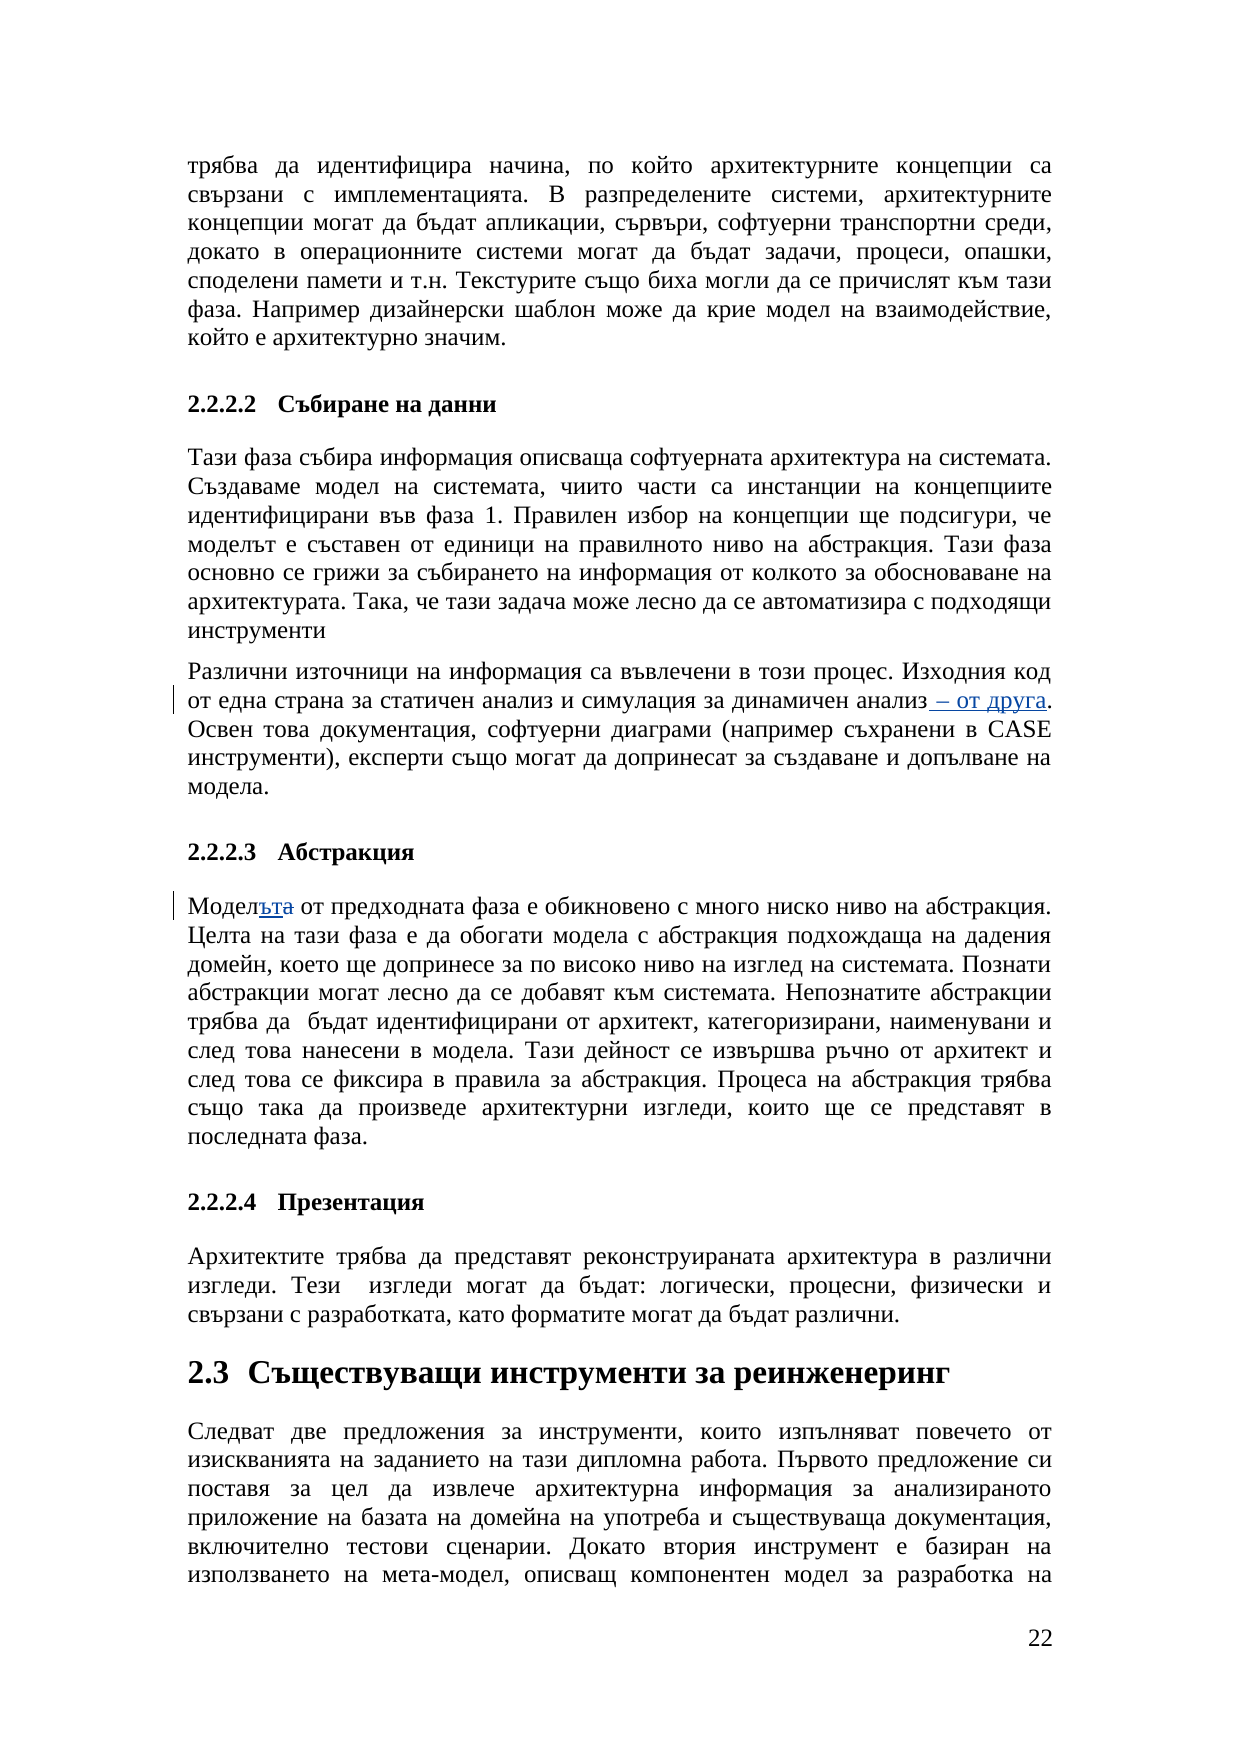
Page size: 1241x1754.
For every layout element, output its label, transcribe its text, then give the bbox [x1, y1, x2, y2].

text Архитектите трябва да представят реконструираната архитектура в различни изгледи. Тези изгледи могат да бъдат: логически, процесни, физически и свързани с разработката, като форматите могат да бъдат различни. [187, 1241, 1053, 1327]
subtitle Събиране на данни [187, 389, 1053, 417]
subtitle Презентация [187, 1187, 1053, 1216]
text Различни източници на информация са въвлечени в този процес. Изходния код от една страна за статичен анализ и симулация за динамичен анализ. Освен това документация, софтуерни диаграми (например съхранени в CASE инструменти), експерти също могат да допринесат за създаване и допълване на модела. [187, 656, 1053, 800]
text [187, 150, 1053, 351]
text Модел от предходната фаза е обикновено с много ниско ниво на абстракция. Целта на тази фаза е да обогати модела с абстракция подхождаща на дадения домейн, което ще допринесе за по високо ниво на изглед на системата. Познати абстракции могат лесно да се добавят към системата. Непознатите абстракции трябва да бъдат идентифицирани от архитект, категоризирани, наименувани и след това нанесени в модела. Тази дейност се извършва ръчно от архитект и след това се фиксира в правила за абстракция. Процеса на абстракция трябва също така да произведе архитектурни изгледи, които ще се представят в последната фаза. [187, 891, 1053, 1150]
text Тази фаза събира информация описваща софтуерната архитектура на системата. Създаваме модел на системата, чиито части са инстанции на концепциите идентифицирани във фаза 1. Правилен избор на концепции ще подсигури, че моделът e съставен от единици на правилното ниво на абстракция. Тази фаза основно се грижи за събирането на информация от колкото за обосноваване на архитектурата. Така, че тази задача може лесно да се автоматизира с подходящи инструменти [187, 442, 1053, 644]
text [187, 1416, 1053, 1588]
subtitle Съществуващи инструменти за реинженеринг [187, 1352, 1053, 1391]
subtitle Абстракция [187, 837, 1053, 866]
